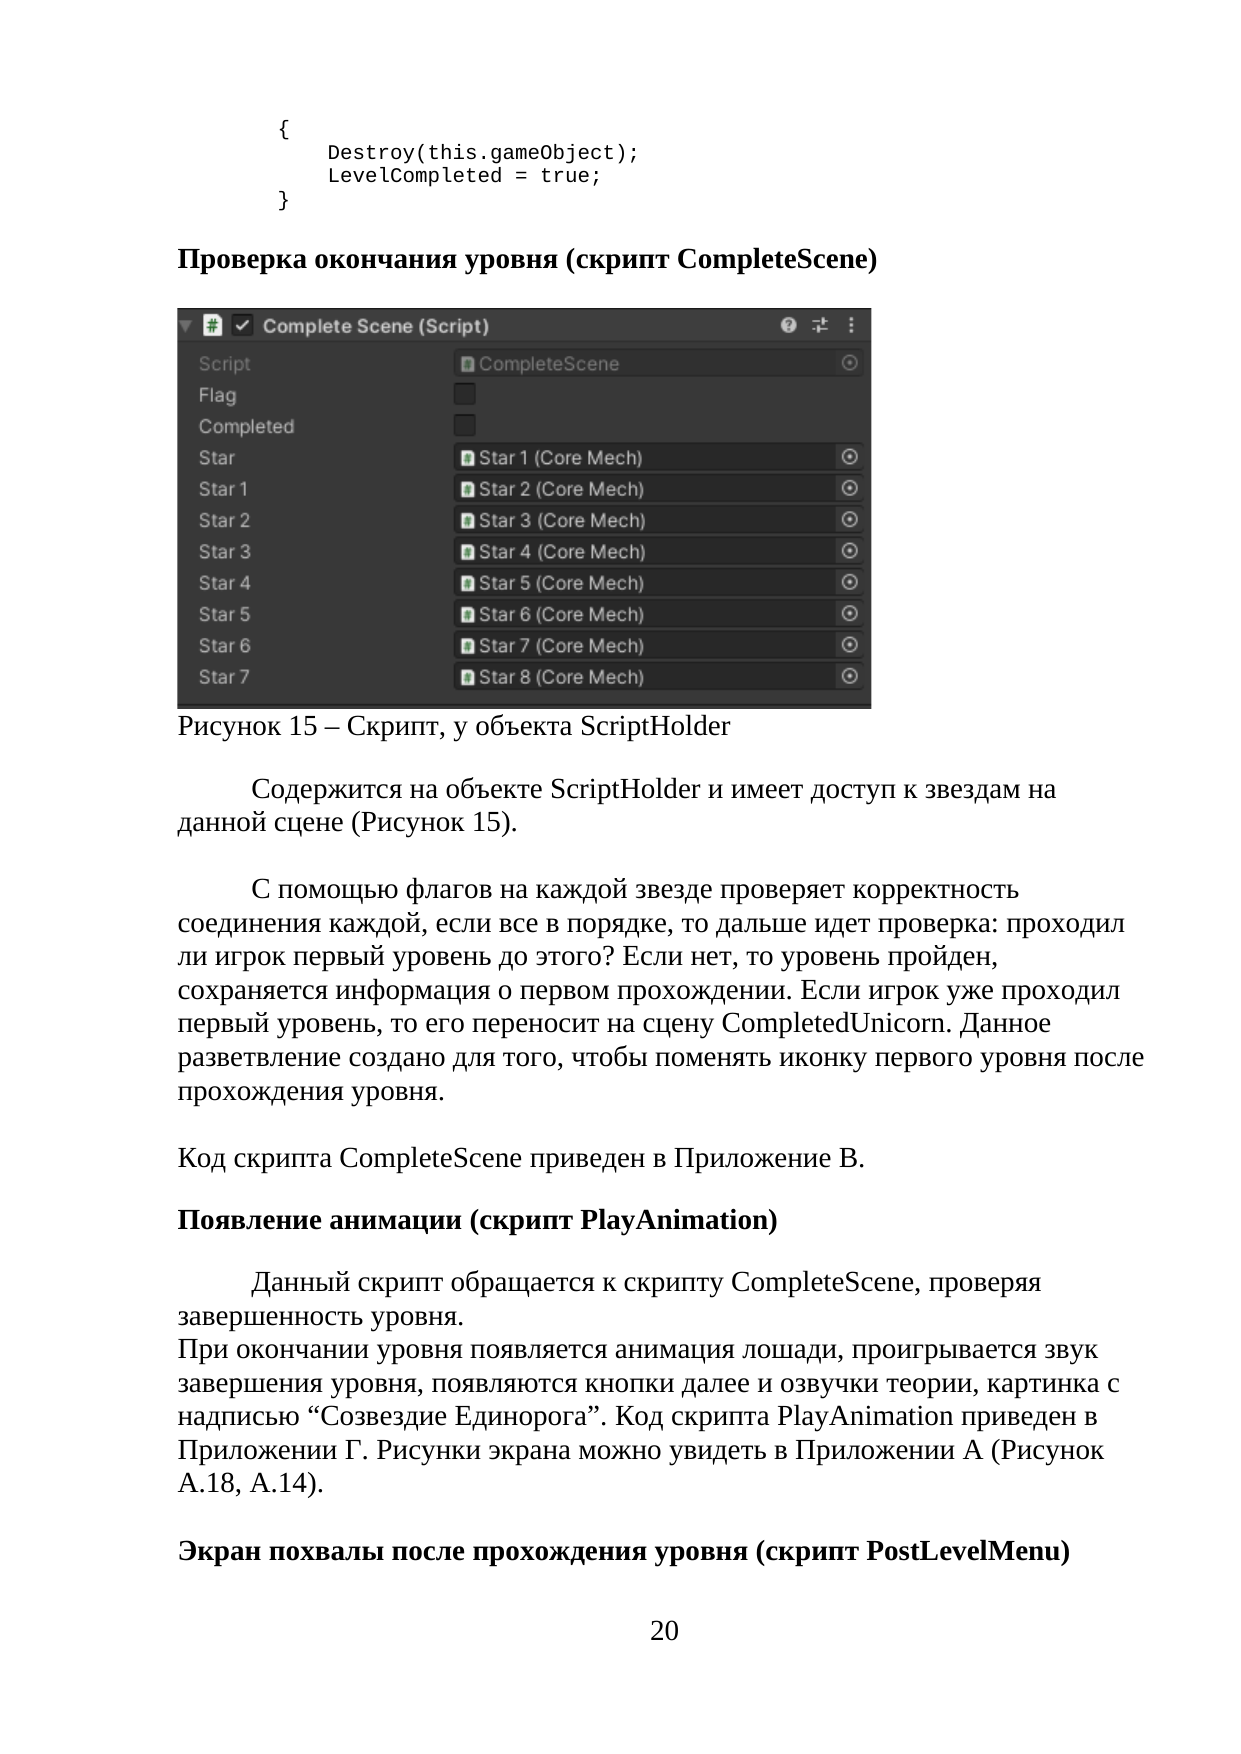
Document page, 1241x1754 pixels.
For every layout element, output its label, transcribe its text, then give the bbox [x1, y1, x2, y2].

text } [177, 189, 1152, 213]
text LevelCompleted = true; [177, 165, 1152, 189]
text Экран похвалы после прохождения уровня (скрипт PostLevelMenu) [177, 1533, 1152, 1566]
text Проверка окончания уровня (cкрипт CompleteScene) [177, 241, 1152, 275]
text { [177, 118, 1152, 142]
picture [177, 308, 872, 709]
text Рисунок 15 – Скрипт, у объекта ScriptHolder [177, 708, 1152, 742]
text С помощью флагов на каждой звезде проверяет корректность соединения каждой, если все в порядке, то дальше идет проверка: проходил ли игрок первый уровень до этого? Если нет, то уровень пройден, сохраняется информация о первом прохождении. Если игрок уже проходил первый уровень, то его переносит на сцену CompletedUnicorn. Данное разветвление создано для того, чтобы поменять иконку первого уровня после прохождения уровня. [177, 871, 1152, 1106]
text Данный скрипт обращается к скрипту CompleteScene, проверяя завершенность уровня. [177, 1264, 1152, 1331]
text Код скрипта CompleteScene приведен в Приложение В. [177, 1140, 1152, 1173]
text Содержится на объекте ScriptHolder и имеет доступ к звездам на данной сцене (Рисунок 15). [177, 771, 1152, 838]
text При окончании уровня появляется анимация лошади, проигрывается звук завершения уровня, появляются кнопки далее и озвучки теории, картинка с надписью “Созвездие Единорога”. Код скрипта PlayAnimation приведен в Приложении Г. Рисунки экрана можно увидеть в Приложении А (Рисунок А.18, А.14). [177, 1331, 1152, 1499]
text Появление анимации (скрипт PlayAnimation) [177, 1202, 1152, 1236]
text Destroy(this.gameObject); [177, 142, 1152, 165]
